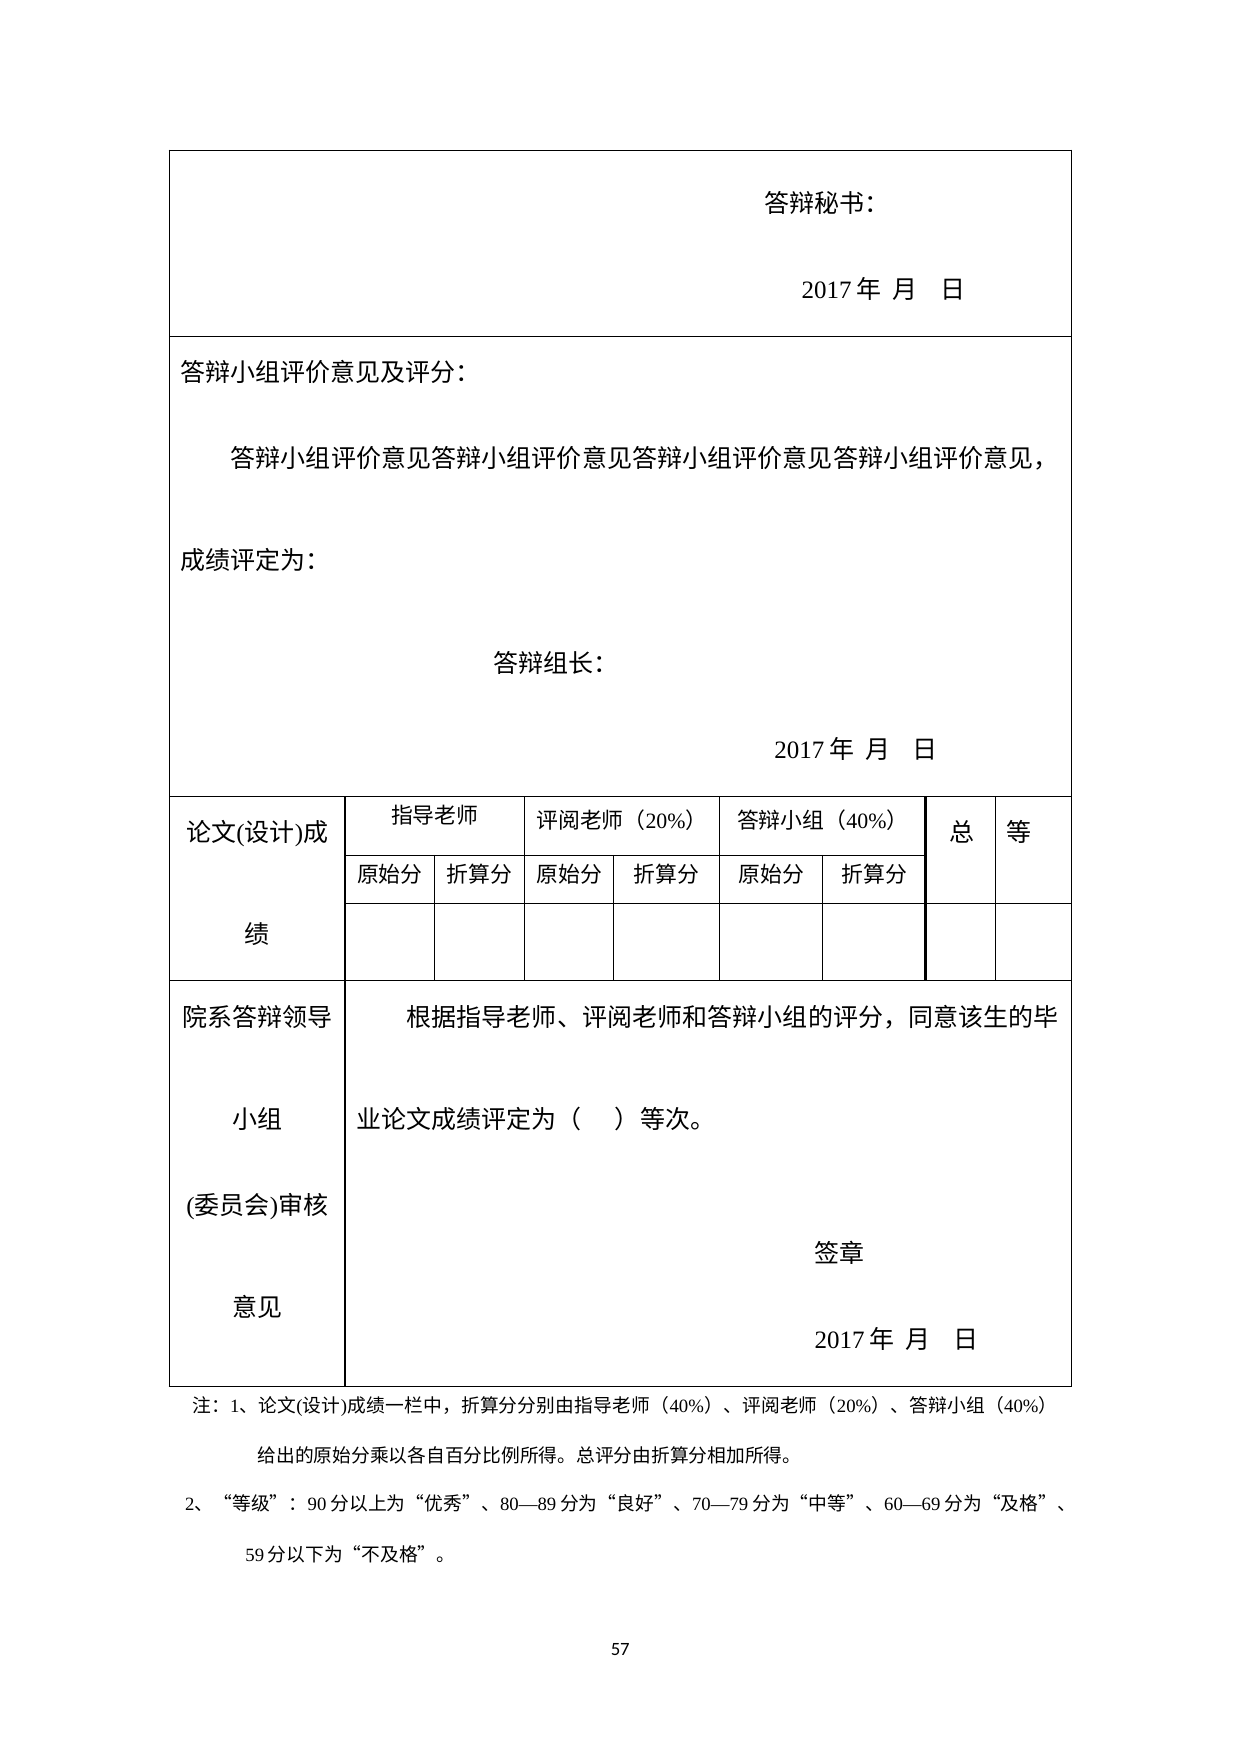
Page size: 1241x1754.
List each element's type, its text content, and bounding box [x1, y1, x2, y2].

table_cell 指导老师（40%） [346, 797, 524, 855]
table_cell [525, 904, 613, 980]
table_cell 评阅老师（20%） [525, 797, 719, 855]
table_cell 折算分 [435, 856, 524, 903]
table_cell 折算分 [614, 856, 719, 903]
table_cell [823, 904, 924, 980]
text 注：1、论文(设计)成绩一栏中，折算分分别由指导老师（40%）、评阅老师（20%）、答辩小组（40%）给出的原始分乘以各自百分比例所得。总评分由折算分相加所得。 [192, 1387, 1057, 1472]
table_cell 答辩小组（40%） [720, 797, 924, 855]
table_cell [346, 904, 434, 980]
table_cell 折算分 [823, 856, 924, 903]
table_cell 等 级 [996, 797, 1071, 903]
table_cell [170, 151, 1071, 336]
table_cell [927, 904, 995, 980]
table_cell 原始分 [346, 856, 434, 903]
table_cell 答辩小组评价意见及评分： 答辩小组评价意见答辩小组评价意见答辩小组评价意见答辩小组评价意见，成绩评定为： 答辩组长： 2017年 月 日 [170, 337, 1071, 796]
table_cell 原始分 [525, 856, 613, 903]
table_cell [720, 904, 822, 980]
table_cell [614, 904, 719, 980]
table_cell 总 评 [927, 797, 995, 903]
table_cell 院系答辩领导小组 (委员会)审核意见 [170, 981, 344, 1386]
text 2、“等级”：90分以上为“优秀”、80―89分为“良好”、70―79分为“中等”、60―69分为“及格”、59分以下为“不及格”。 [142, 1485, 1057, 1570]
table_cell 论文(设计)成绩 [170, 797, 344, 980]
table_cell [435, 904, 524, 980]
table_cell 原始分 [720, 856, 822, 903]
table_cell 根据指导老师、评阅老师和答辩小组的评分，同意该生的毕业论文成绩评定为（ ）等次。 签章 2017年 月 日 [346, 981, 1071, 1386]
table_cell [996, 904, 1071, 980]
